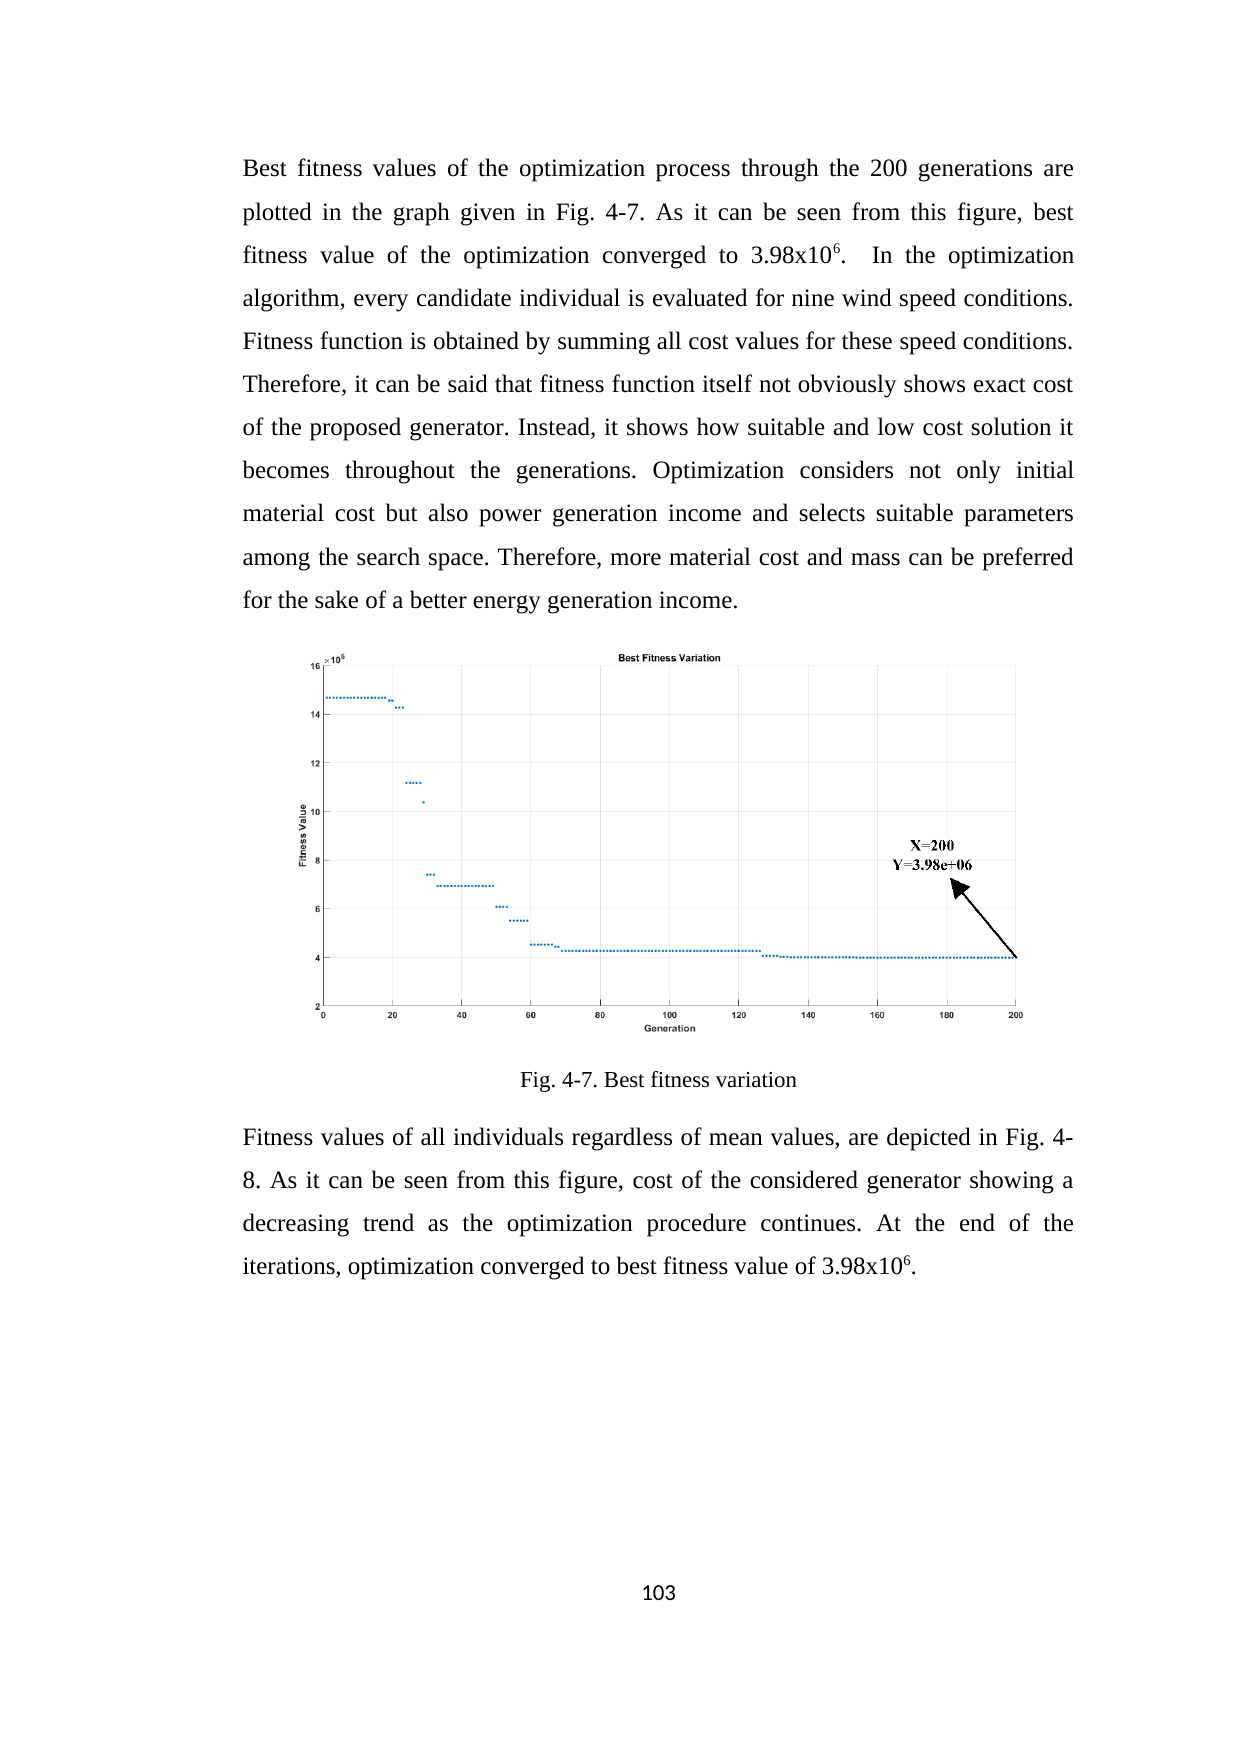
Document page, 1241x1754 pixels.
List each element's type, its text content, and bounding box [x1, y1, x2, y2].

text Fitness values of all individuals regardless of mean values, are depicted in Fig. 4-8. As it can be seen from this figure, cost of the considered generator showing a decreasing trend as the optimization procedure continues. At the end of the iterations, optimization converged to best fitness value of 3.98x106. [242, 1122, 1075, 1280]
text Best fitness values of the optimization process through the 200 generations are plotted in the graph given in Fig. 4-7. As it can be seen from this figure, best fitness value of the optimization converged to 3.98x106. In the optimization algorithm, every candidate individual is evaluated for nine wind speed conditions. Fitness function is obtained by summing all cost values for these speed conditions. Therefore, it can be said that fitness function itself not obviously shows exact cost of the proposed generator. Instead, it shows how suitable and low cost solution it becomes throughout the generations. Optimization considers not only initial material cost but also power generation income and selects suitable parameters among the search space. Therefore, more material cost and mass can be preferred for the sake of a better energy generation income. [242, 153, 1075, 613]
picture [292, 644, 1025, 1036]
text Fig. 4-7. Best fitness variation [242, 1066, 1075, 1092]
